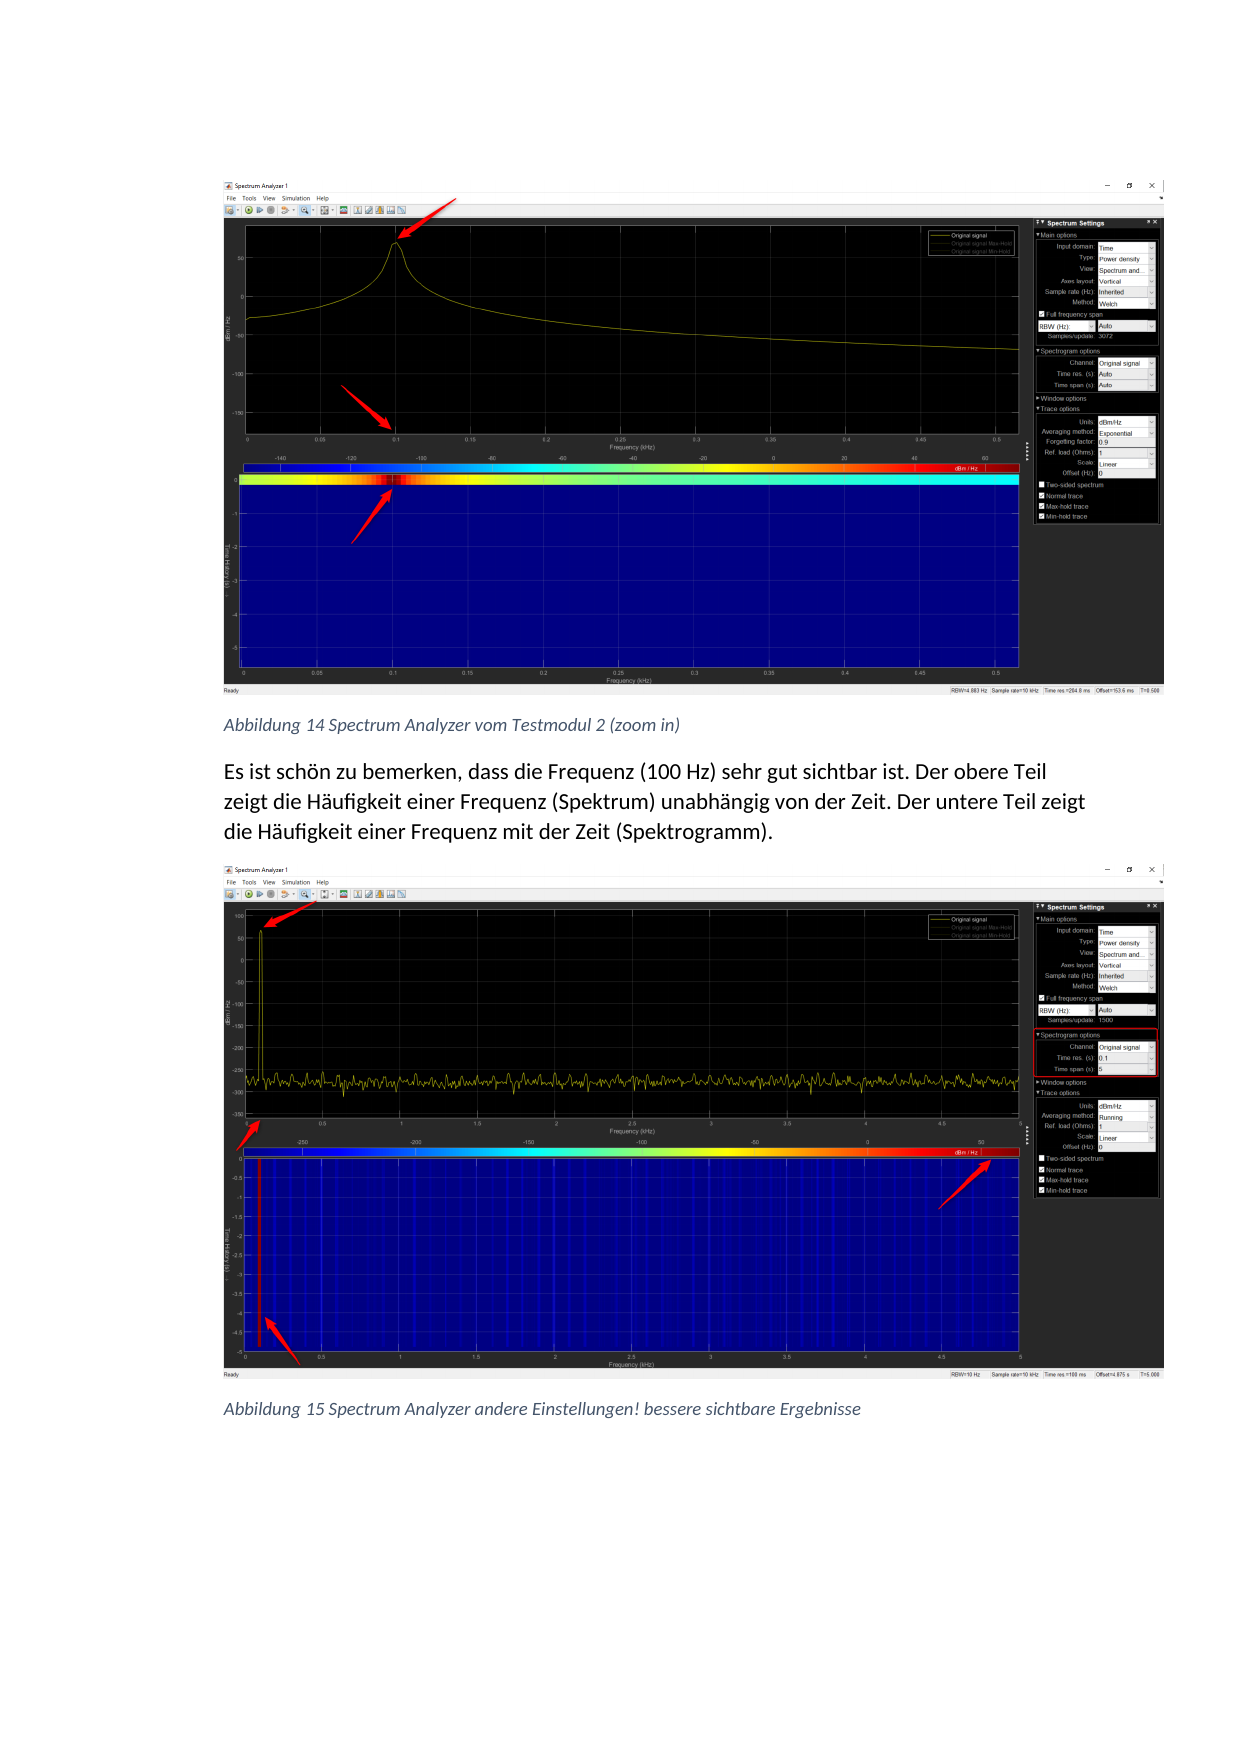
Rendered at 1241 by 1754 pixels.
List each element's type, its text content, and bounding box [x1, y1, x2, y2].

text Es ist schön zu bemerken, dass die Frequenz (100 Hz) sehr gut sichtbar ist. Der obere Teil zeigt die Häufigkeit einer Frequenz (Spektrum) unabhängig von der Zeit. Der untere Teil zeigt die Häufigkeit einer Frequenz mit der Zeit (Spektrogramm). [224, 757, 1090, 845]
picture [223, 864, 1164, 1379]
text Abbildung Spectrum Analyzer andere Einstellungen! bessere sichtbare Ergebnisse [150, 1397, 1090, 1420]
text Abbildung Spectrum Analyzer vom Testmodul 2 (zoom in) [150, 713, 1090, 736]
picture [223, 180, 1164, 695]
